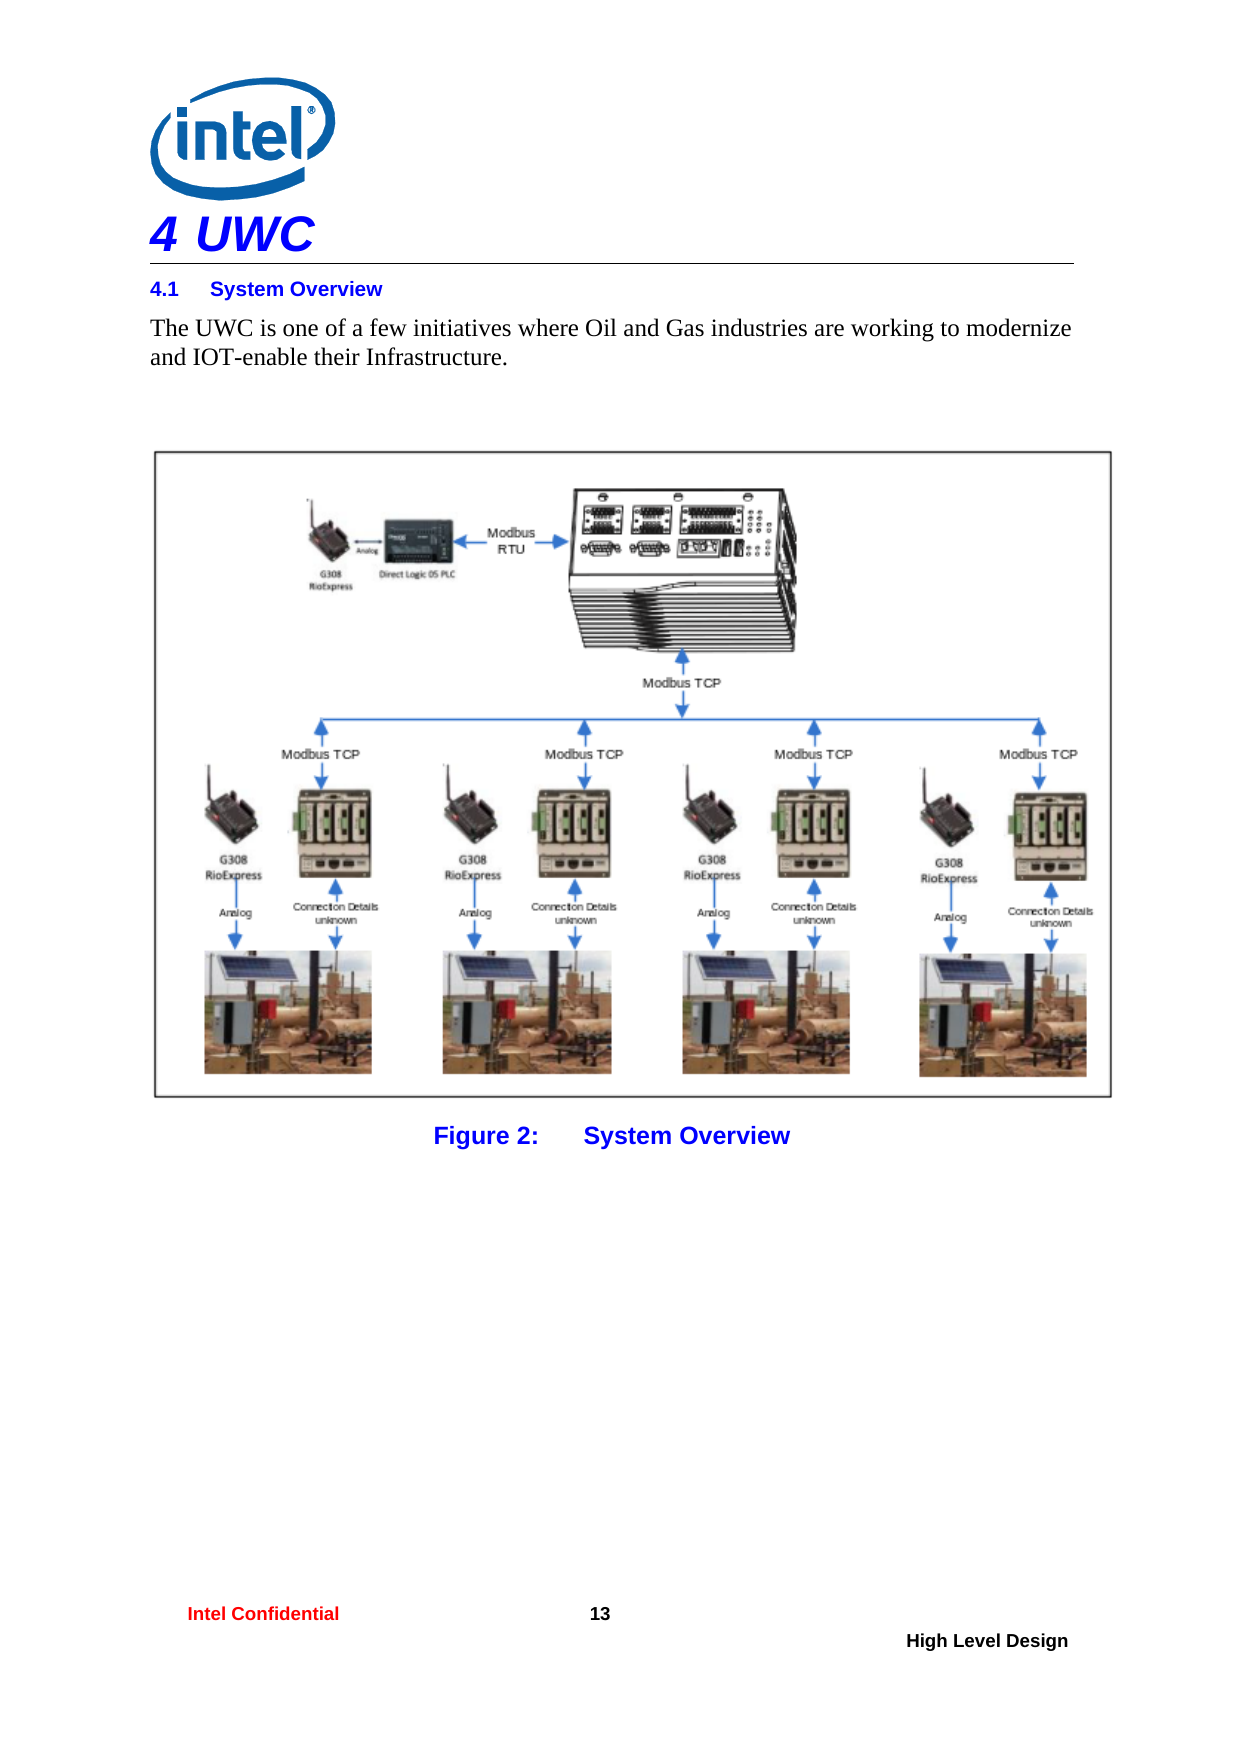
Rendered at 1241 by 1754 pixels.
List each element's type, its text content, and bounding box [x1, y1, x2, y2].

subtitle UWC [150, 204, 1074, 263]
subtitle System Overview [150, 277, 1074, 301]
text The UWC is one of a few initiatives where Oil and Gas industries are working to modernize and IOT-enable their Infrastructure. [150, 313, 1074, 371]
